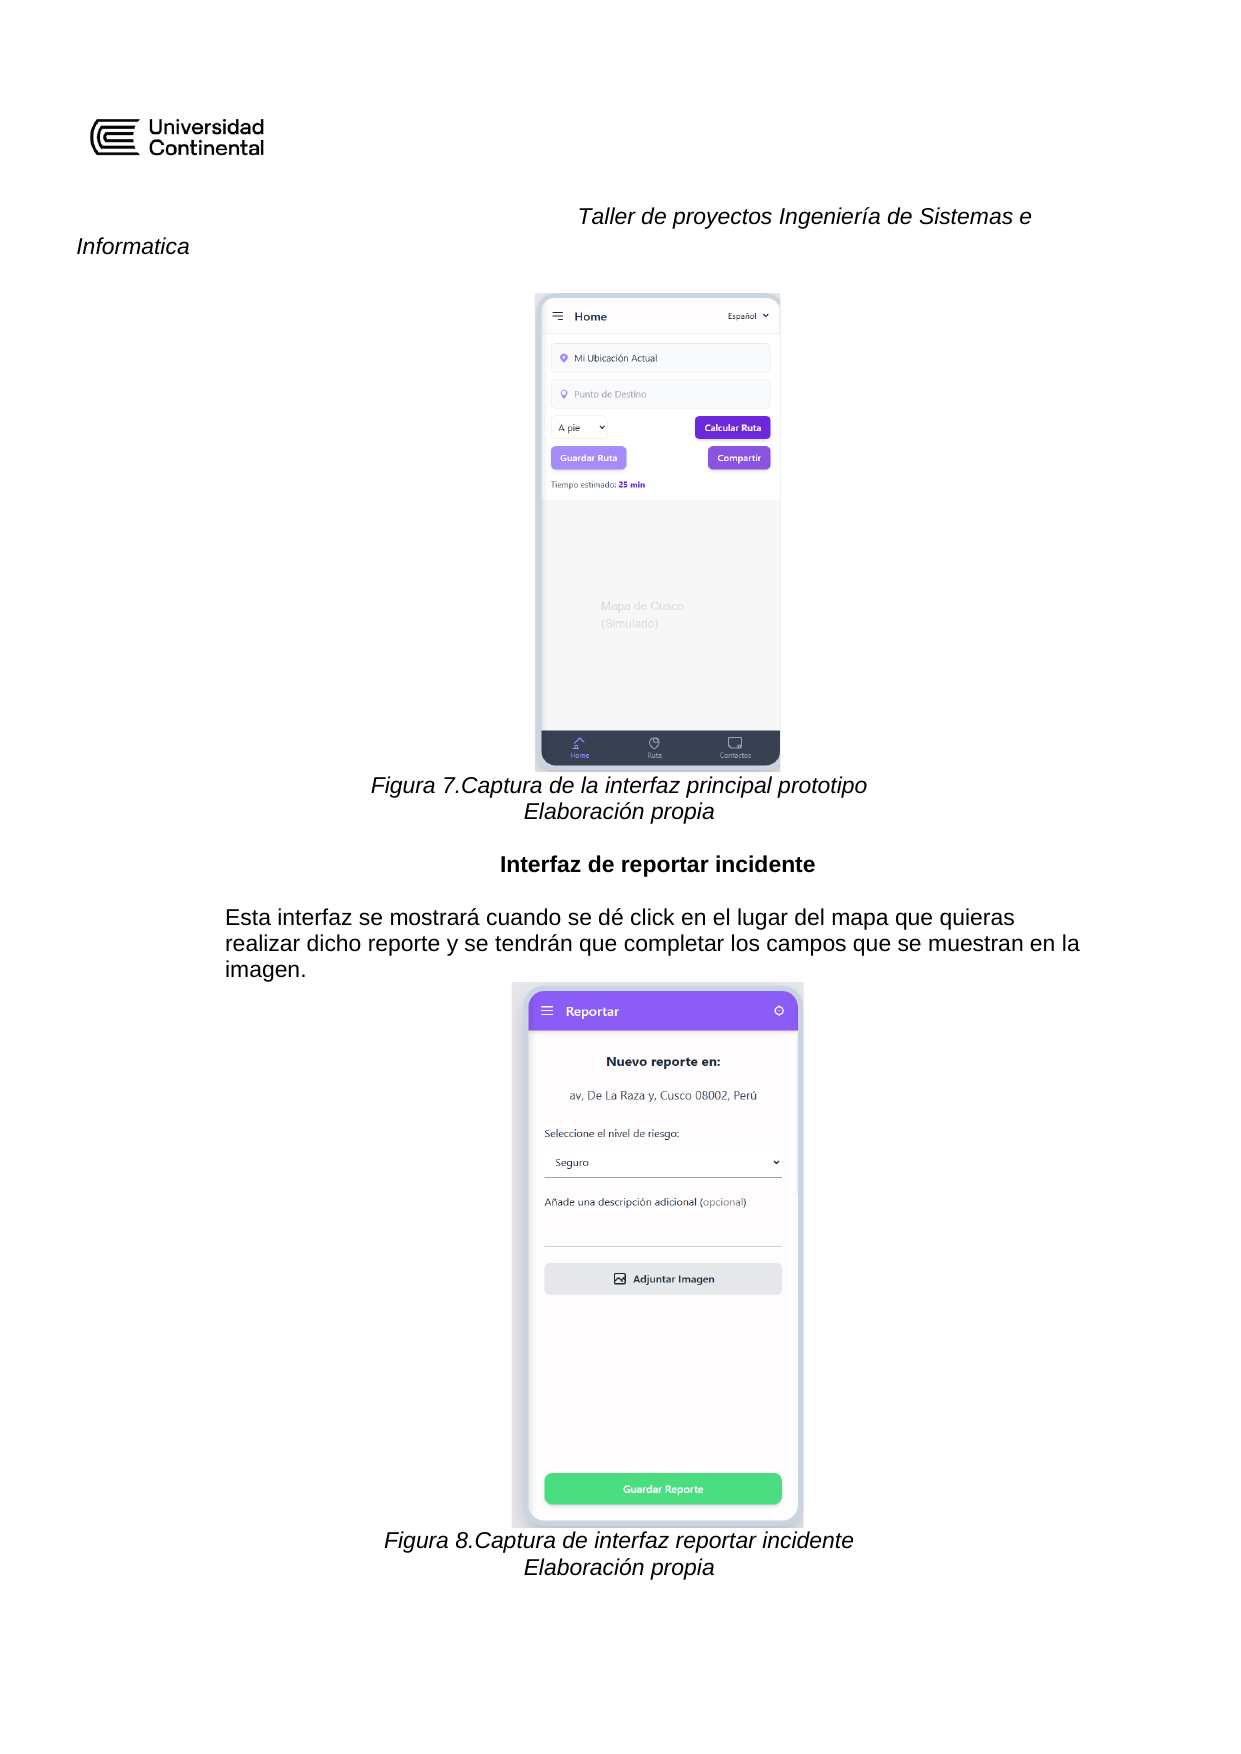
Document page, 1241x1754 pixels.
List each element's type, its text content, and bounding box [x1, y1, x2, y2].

picture [511, 982, 804, 1528]
text Elaboración propia [150, 798, 1090, 824]
text Elaboración propia [150, 1554, 1090, 1580]
text Interfaz de reportar incidente [225, 851, 1090, 877]
picture [76, 75, 279, 200]
text Figura 8.Captura de interfaz reportar incidente [150, 1527, 1090, 1554]
picture [534, 293, 781, 772]
text Figura 7.Captura de la interfaz principal prototipo [150, 772, 1090, 798]
text Esta interfaz se mostrará cuando se dé click en el lugar del mapa que quieras realizar dicho reporte y se tendrán que completar los campos que se muestran en la imagen. [225, 877, 1090, 983]
